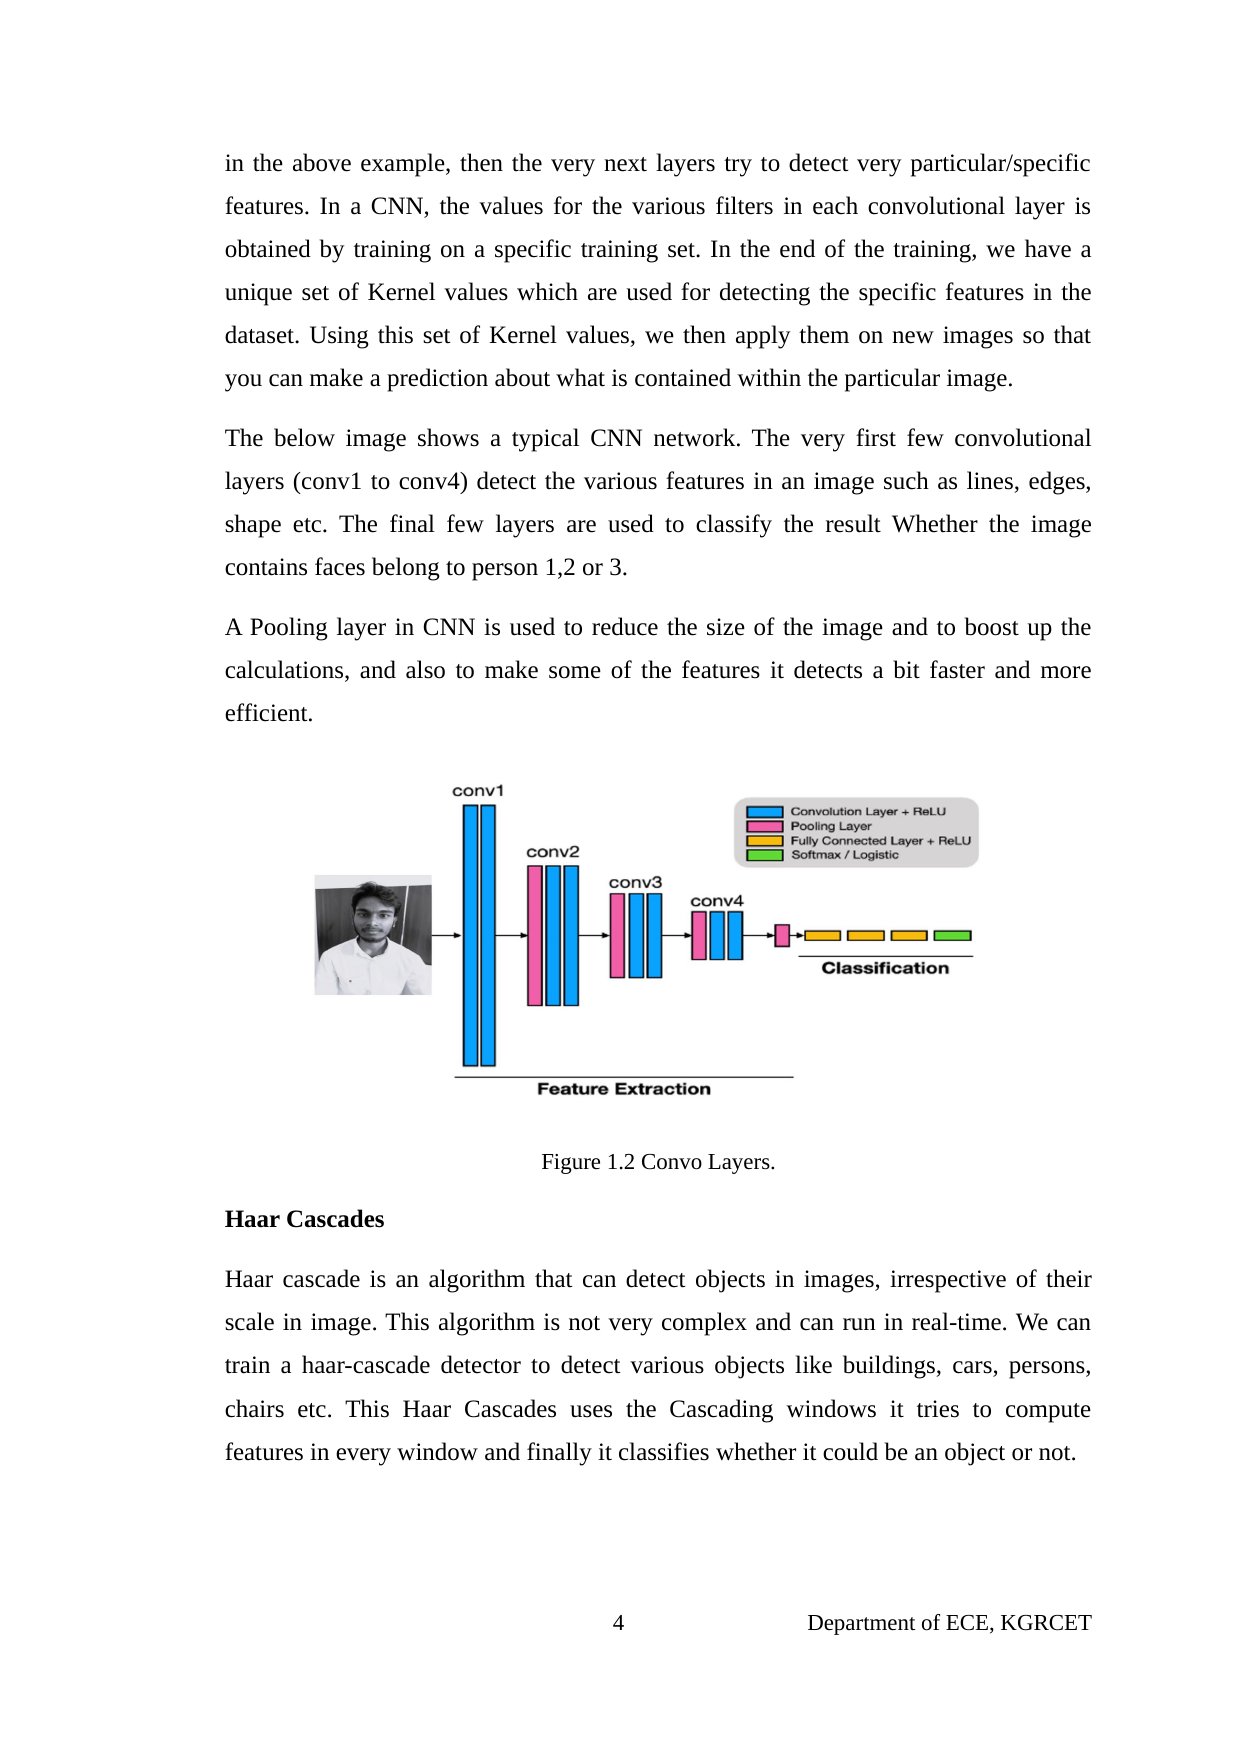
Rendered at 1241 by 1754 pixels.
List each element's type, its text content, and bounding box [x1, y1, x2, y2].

text The below image shows a typical CNN network. The very first few convolutional layers (conv1 to conv4) detect the various features in an image such as lines, edges, shape etc. The final few layers are used to classify the result Whether the image contains faces belong to person 1,2 or 3. [224, 423, 1092, 581]
text Figure 1.2 Convo Layers. [224, 1148, 1092, 1175]
text Haar cascade is an algorithm that can detect objects in images, irrespective of their scale in image. This algorithm is not very complex and can run in real-time. We can train a haar-cascade detector to detect various objects like buildings, cars, persons, chairs etc. This Haar Cascades uses the Cascading windows it tries to compute features in every window and finally it classifies whether it could be an object or not. [224, 1264, 1092, 1466]
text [224, 148, 1092, 392]
text Haar Cascades [224, 1204, 1092, 1233]
text A Pooling layer in CNN is used to reduce the size of the image and to boost up the calculations, and also to make some of the features it detects a bit faster and more efficient. [224, 612, 1092, 727]
picture [307, 758, 1010, 1118]
